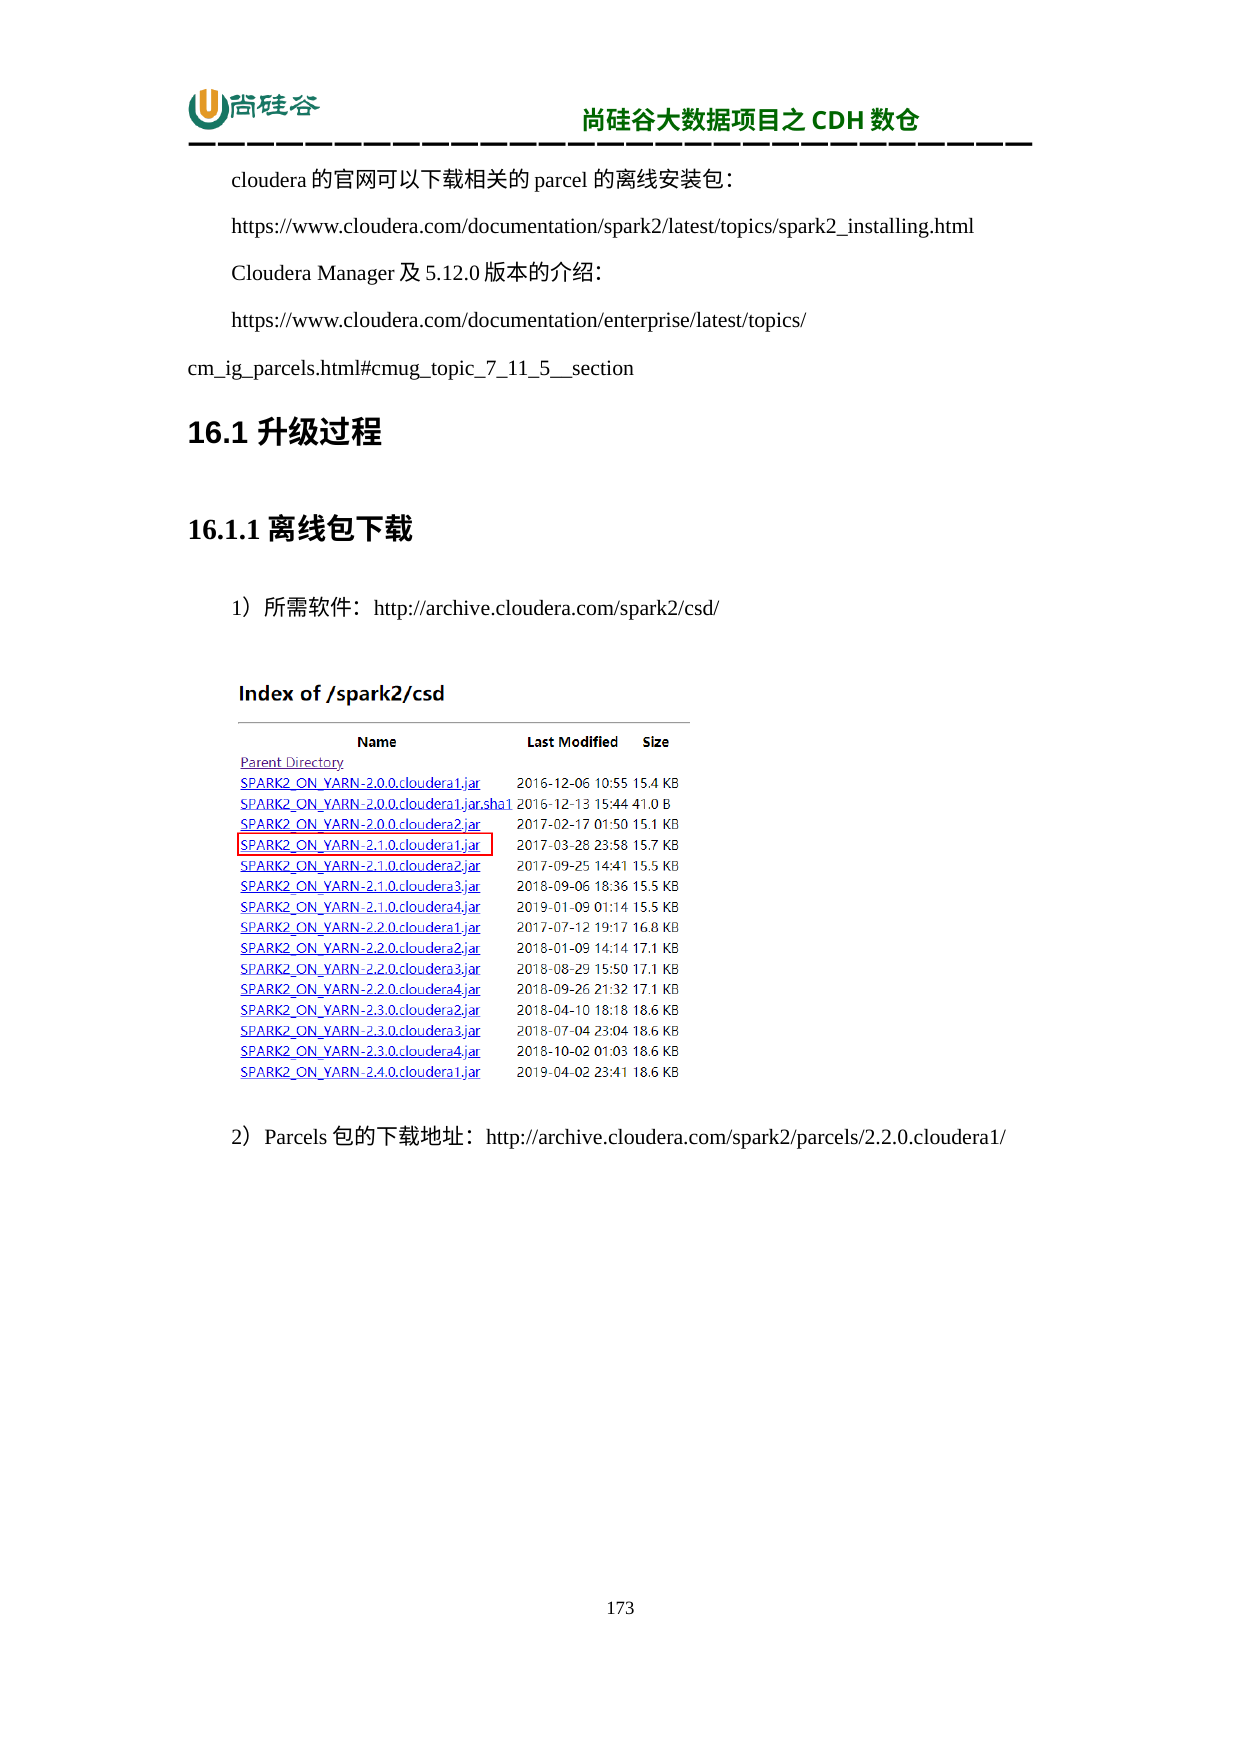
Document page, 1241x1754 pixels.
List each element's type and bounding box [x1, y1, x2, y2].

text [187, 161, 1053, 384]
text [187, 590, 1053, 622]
picture [187, 88, 320, 130]
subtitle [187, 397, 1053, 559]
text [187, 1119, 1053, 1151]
picture [231, 677, 690, 1080]
